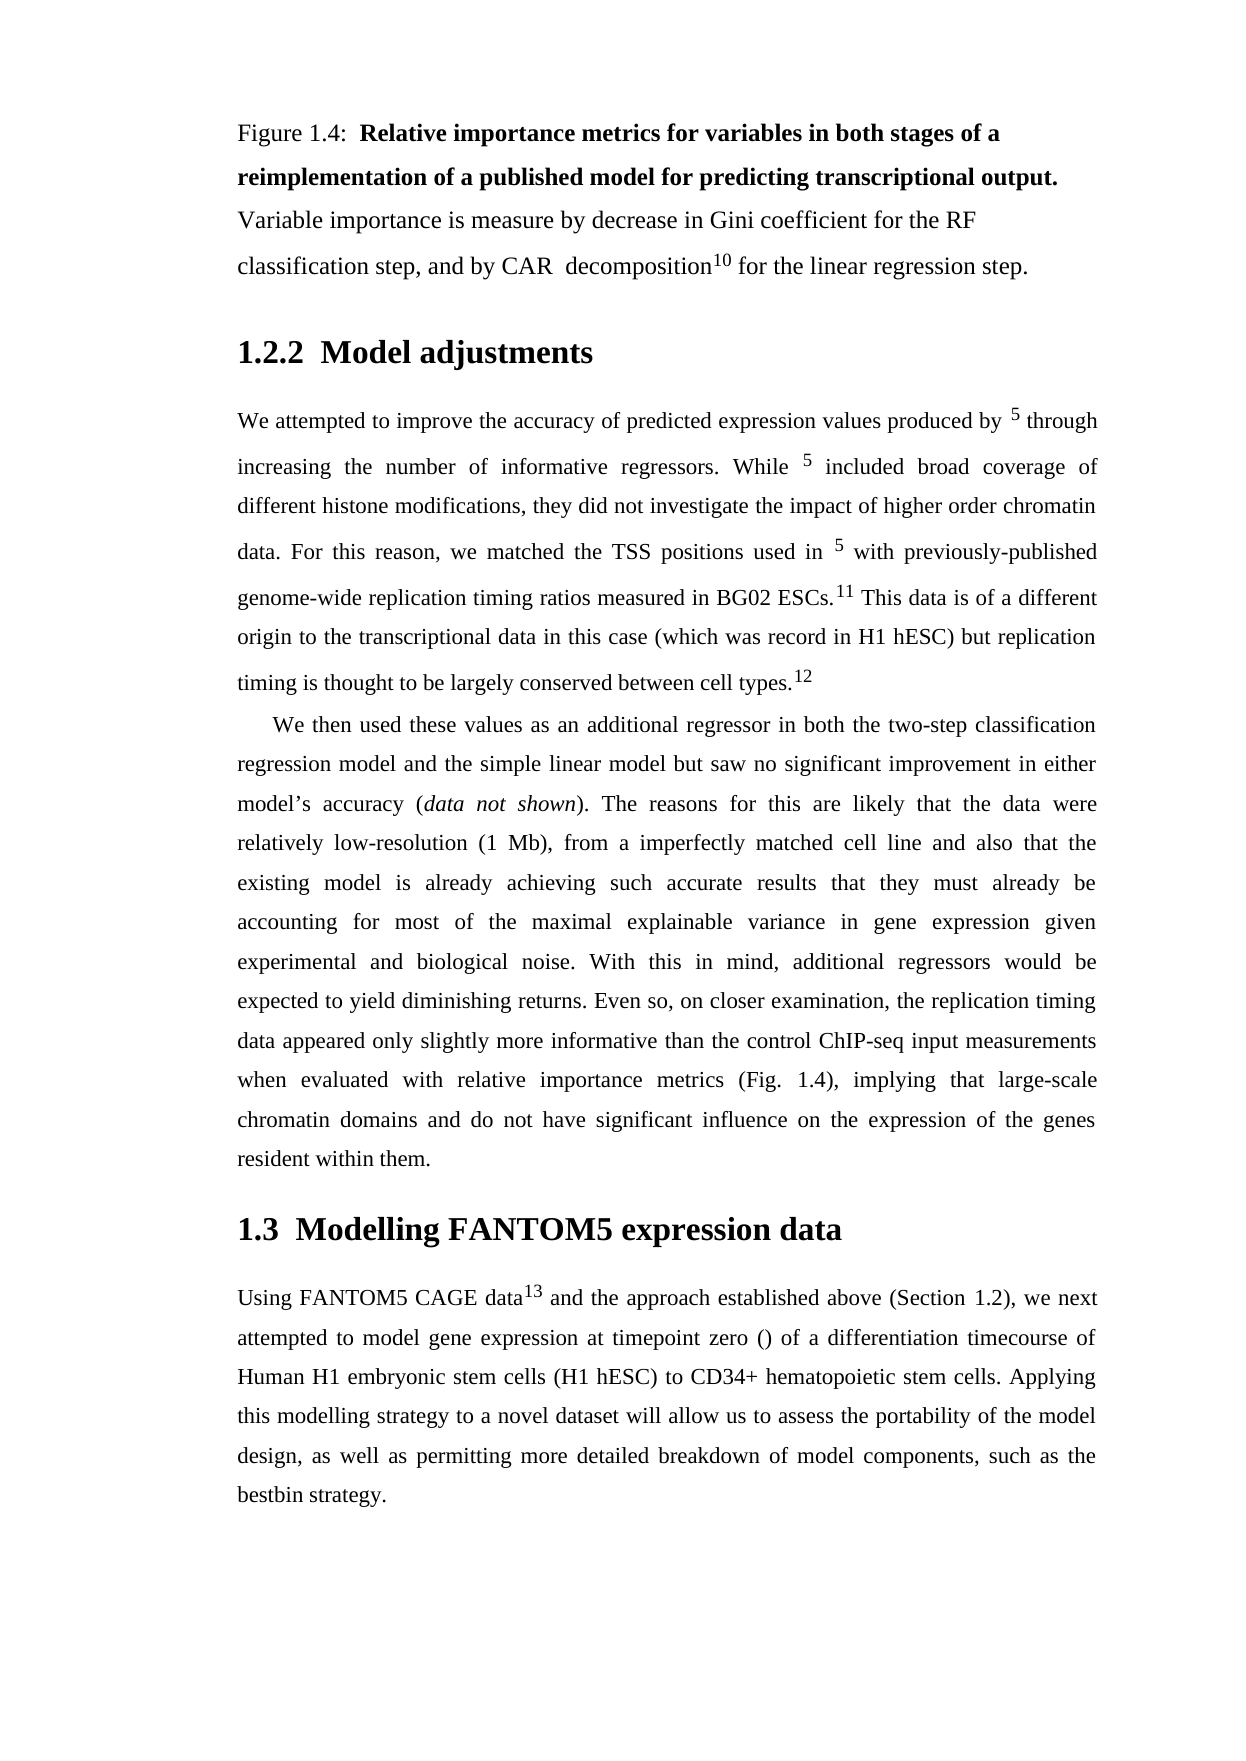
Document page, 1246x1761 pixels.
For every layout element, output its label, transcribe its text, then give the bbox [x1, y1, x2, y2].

text We attempted to improve the accuracy of predicted expression values produced by 5 through increasing the number of informative regressors. While 5 included broad coverage of different histone modifications, they did not investigate the impact of higher order chromatin data. For this reason, we matched the TSS positions used in 5 with previously-published genome-wide replication timing ratios measured in BG02 ESCs.11 This data is of a different origin to the transcriptional data in this case (which was record in H1 hESC) but replication timing is thought to be largely conserved between cell types.12 [237, 403, 1098, 696]
text Using FANTOM5 CAGE data13 and the approach established above (Section 1.2), we next attempted to model gene expression at timepoint zero () of a differentiation timecourse of Human H1 embryonic stem cells (H1 hESC) to CD34+ hematopoietic stem cells. Applying this modelling strategy to a novel dataset will allow us to assess the portability of the model design, as well as permitting more detailed breakdown of model components, such as the bestbin strategy. [237, 1280, 1098, 1508]
subtitle 1.2.2 Model adjustments [237, 333, 1098, 371]
subtitle 1.3 Modelling FANTOM5 expression data [237, 1210, 1098, 1248]
text We then used these values as an additional regressor in both the two-step classification regression model and the simple linear model but saw no significant improvement in either model’s accuracy (data not shown). The reasons for this are likely that the data were relatively low-resolution (1 Mb), from a imperfectly matched cell line and also that the existing model is already achieving such accurate results that they must already be accounting for most of the maximal explainable variance in gene expression given experimental and biological noise. With this in mind, additional regressors would be expected to yield diminishing returns. Even so, on closer examination, the replication timing data appeared only slightly more informative than the control ChIP-seq input measurements when evaluated with relative importance metrics (Fig. 4), implying that large-scale chromatin domains and do not have significant influence on the expression of the genes resident within them. [237, 711, 1098, 1172]
text Figure 1.4: Relative importance metrics for variables in both stages of a reimplementation of a published model for predicting transcriptional output. Variable importance is measure by decrease in Gini coefficient for the RF classification step, and by CAR decomposition10 for the linear regression step. [237, 118, 1098, 280]
